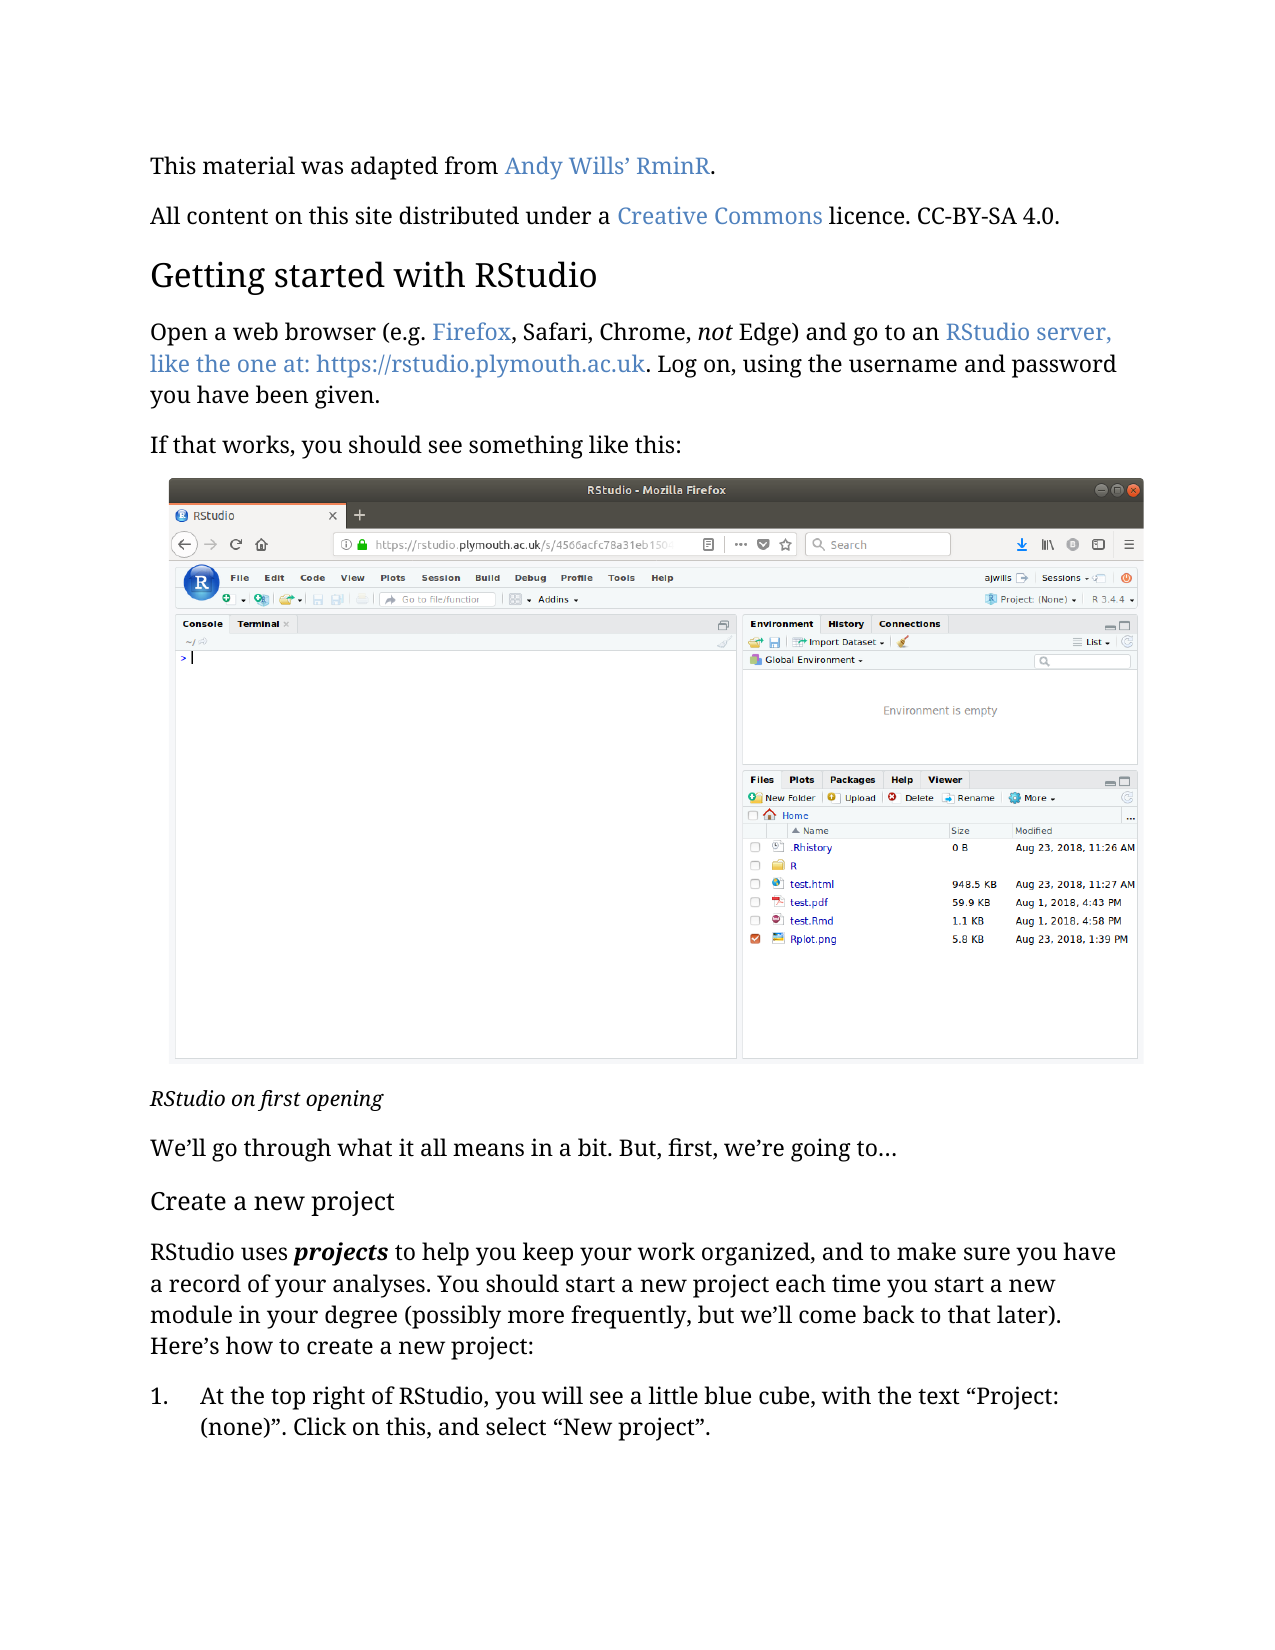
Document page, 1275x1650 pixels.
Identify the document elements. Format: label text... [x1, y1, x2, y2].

text All content on this site distributed under a Creative Commons licence. CC-BY-SA 4.0. [150, 200, 1125, 231]
text We’ll go through what it all means in a bit. But, first, we’re going to… [150, 1131, 1125, 1163]
text RStudio uses projects to help you keep your work organized, and to make sure you have a record of your analyses. You should start a new project each time you start a new module in your degree (possibly more frequently, but we’ll come back to that later). Here’s how to create a new project: [150, 1236, 1125, 1361]
subtitle Getting started with RStudio [150, 252, 1125, 297]
text This material was adapted from Andy Wills’ RminR. [150, 150, 1125, 181]
subtitle Create a new project [150, 1183, 1125, 1218]
list At the top right of RStudio, you will see a little blue cube, with the text “Project: (none)”. Click on this, and select “New project”. [150, 1380, 1125, 1443]
picture [168, 478, 1144, 1064]
text RStudio on first opening [150, 1084, 1125, 1113]
text Open a web browser (e.g. Firefox, Safari, Chrome, not Edge) and go to an RStudio server, like the one at: https://rstudio.plymouth.ac.uk. Log on, using the username and password you have been given. [150, 316, 1125, 410]
text If that works, you should see something like this: [150, 429, 1125, 460]
